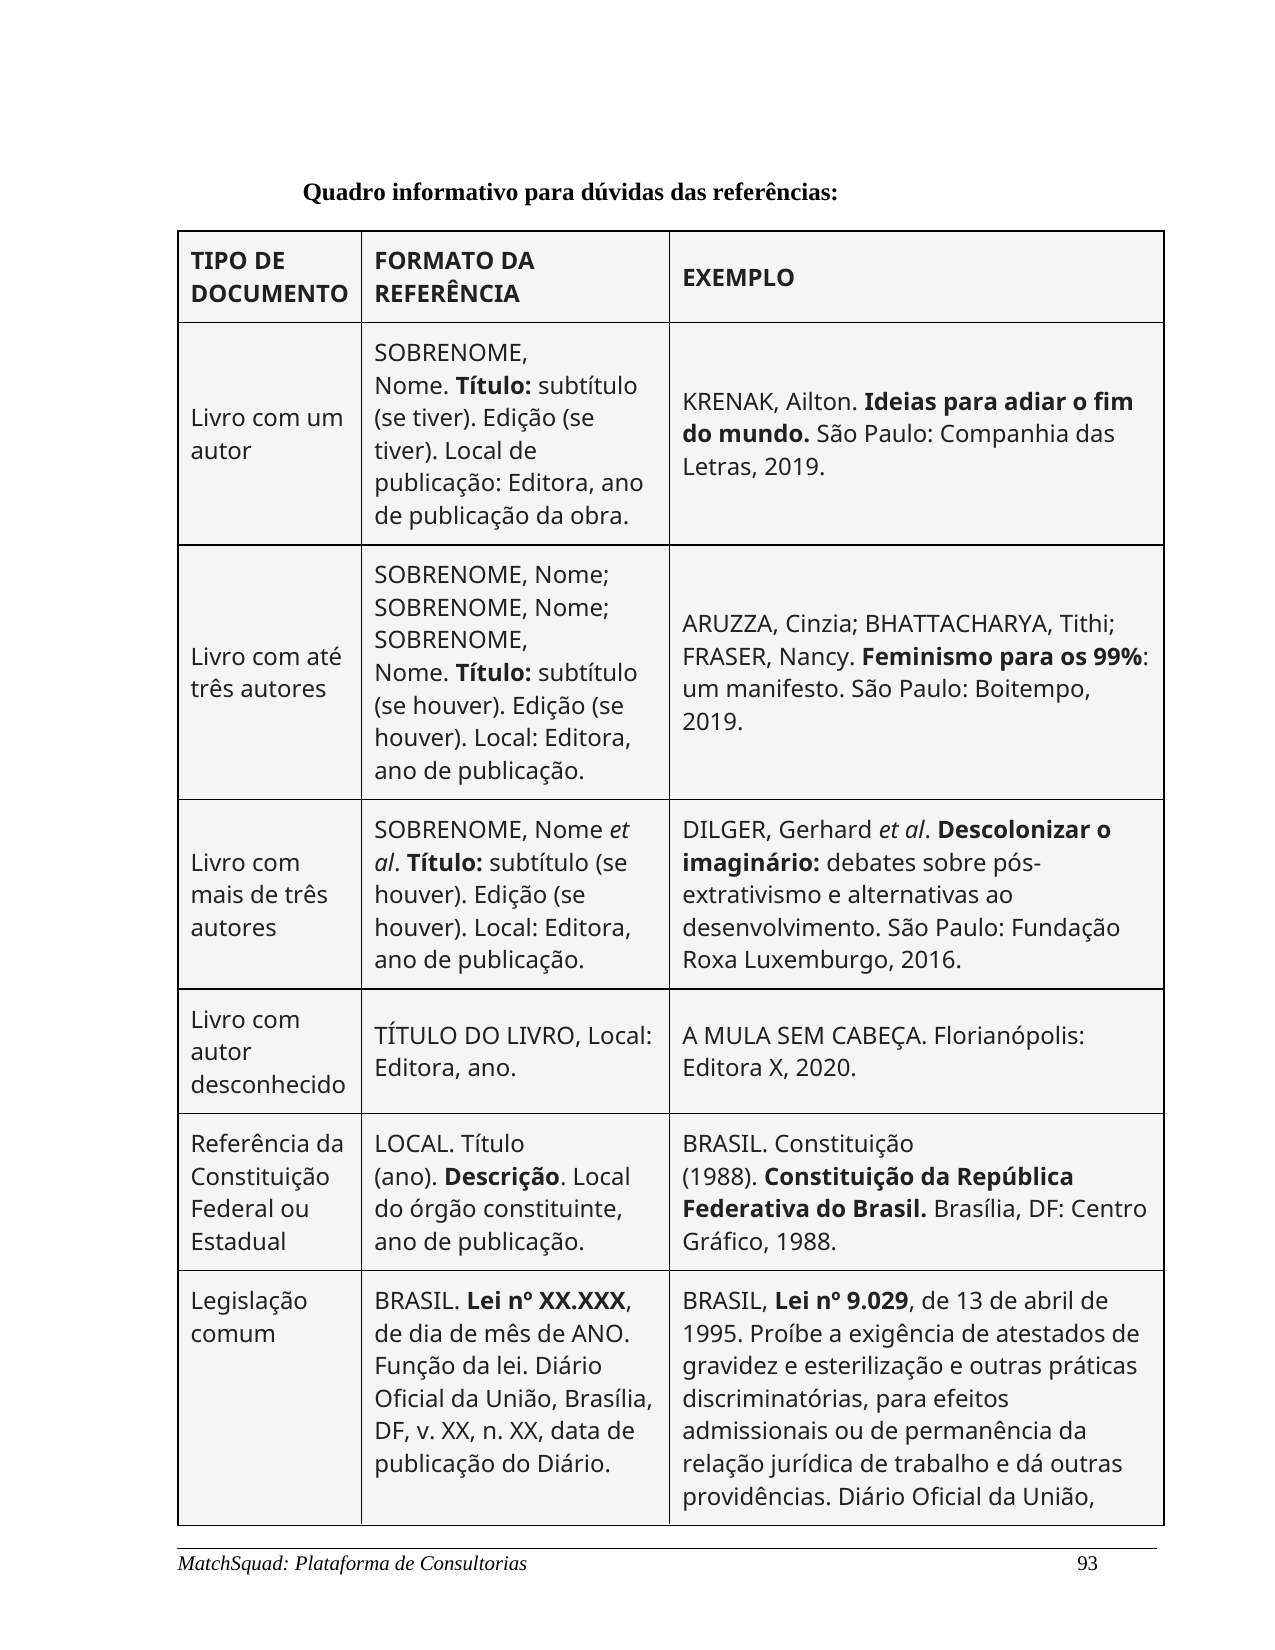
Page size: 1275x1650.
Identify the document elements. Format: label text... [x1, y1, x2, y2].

table_cell KRENAK, Ailton. Ideias para adiar o fim do mundo. São Paulo: Companhia das Letras, 2019. [670, 323, 1163, 544]
table_cell Livro com até três autores [179, 546, 361, 799]
table_cell Livro com autor desconhecido [179, 990, 361, 1113]
text Quadro informativo para dúvidas das referências: [177, 177, 1157, 206]
table_cell ARUZZA, Cinzia; BHATTACHARYA, Tithi; FRASER, Nancy. Feminismo para os 99%: um manifesto. São Paulo: Boitempo, 2019. [670, 546, 1163, 799]
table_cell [670, 1271, 1163, 1524]
table_cell Legislação comum [179, 1271, 361, 1524]
table_header EXEMPLO [670, 232, 1163, 322]
table_cell TÍTULO DO LIVRO, Local: Editora, ano. [362, 990, 669, 1113]
table_cell SOBRENOME, Nome. Título: subtítulo (se tiver). Edição (se tiver). Local de publicação: Editora, ano de publicação da obra. [362, 323, 669, 544]
table_cell Referência da Constituição Federal ou Estadual [179, 1114, 361, 1270]
table_cell SOBRENOME, Nome et al. Título: subtítulo (se houver). Edição (se houver). Local: Editora, ano de publicação. [362, 800, 669, 988]
table_cell DILGER, Gerhard et al. Descolonizar o imaginário: debates sobre pós-extrativismo e alternativas ao desenvolvimento. São Paulo: Fundação Roxa Luxemburgo, 2016. [670, 800, 1163, 988]
table_cell Livro com mais de três autores [179, 800, 361, 988]
table_header TIPO DE DOCUMENTO [179, 232, 361, 322]
table_cell LOCAL. Título (ano). Descrição. Local do órgão constituinte, ano de publicação. [362, 1114, 669, 1270]
table_cell A MULA SEM CABEÇA. Florianópolis: Editora X, 2020. [670, 990, 1163, 1113]
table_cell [362, 1271, 669, 1524]
table_header FORMATO DA REFERÊNCIA [362, 232, 669, 322]
table_cell Livro com um autor [179, 323, 361, 544]
table_cell SOBRENOME, Nome; SOBRENOME, Nome; SOBRENOME, Nome. Título: subtítulo (se houver). Edição (se houver). Local: Editora, ano de publicação. [362, 546, 669, 799]
table_cell BRASIL. Constituição (1988). Constituição da República Federativa do Brasil. Brasília, DF: Centro Gráfico, 1988. [670, 1114, 1163, 1270]
